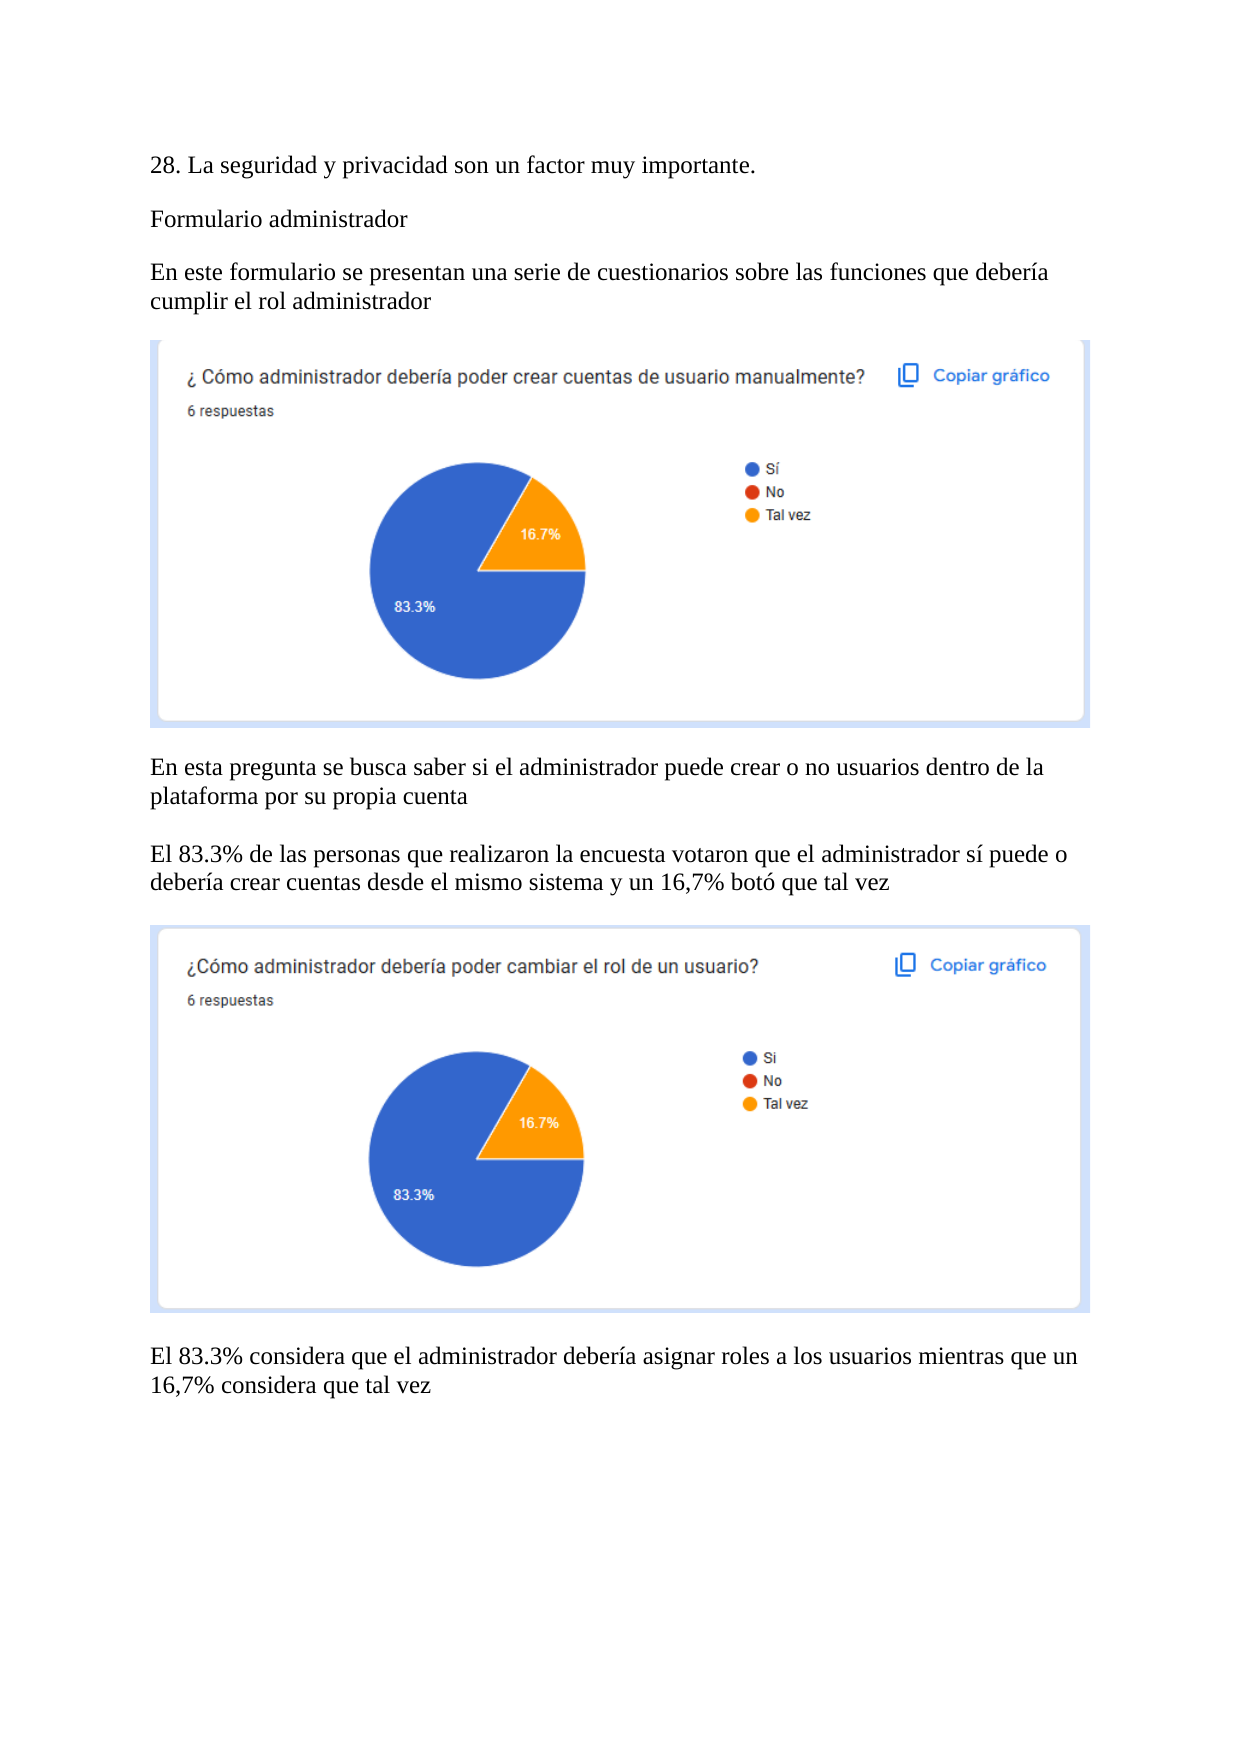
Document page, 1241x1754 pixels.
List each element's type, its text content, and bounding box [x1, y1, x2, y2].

picture [150, 925, 1091, 1313]
text Formulario administrador [150, 204, 1090, 232]
text El 83.3% considera que el administrador debería asignar roles a los usuarios mientras que un 16,7% considera que tal vez [150, 1341, 1090, 1399]
text En esta pregunta se busca saber si el administrador puede crear o no usuarios dentro de la plataforma por su propia cuenta [150, 752, 1090, 810]
text En este formulario se presentan una serie de cuestionarios sobre las funciones que debería cumplir el rol administrador [150, 257, 1090, 315]
text 28. La seguridad y privacidad son un factor muy importante. [150, 150, 1090, 179]
picture [150, 340, 1091, 728]
text El 83.3% de las personas que realizaron la encuesta votaron que el administrador sí puede o debería crear cuentas desde el mismo sistema y un 16,7% botó que tal vez [150, 839, 1090, 896]
